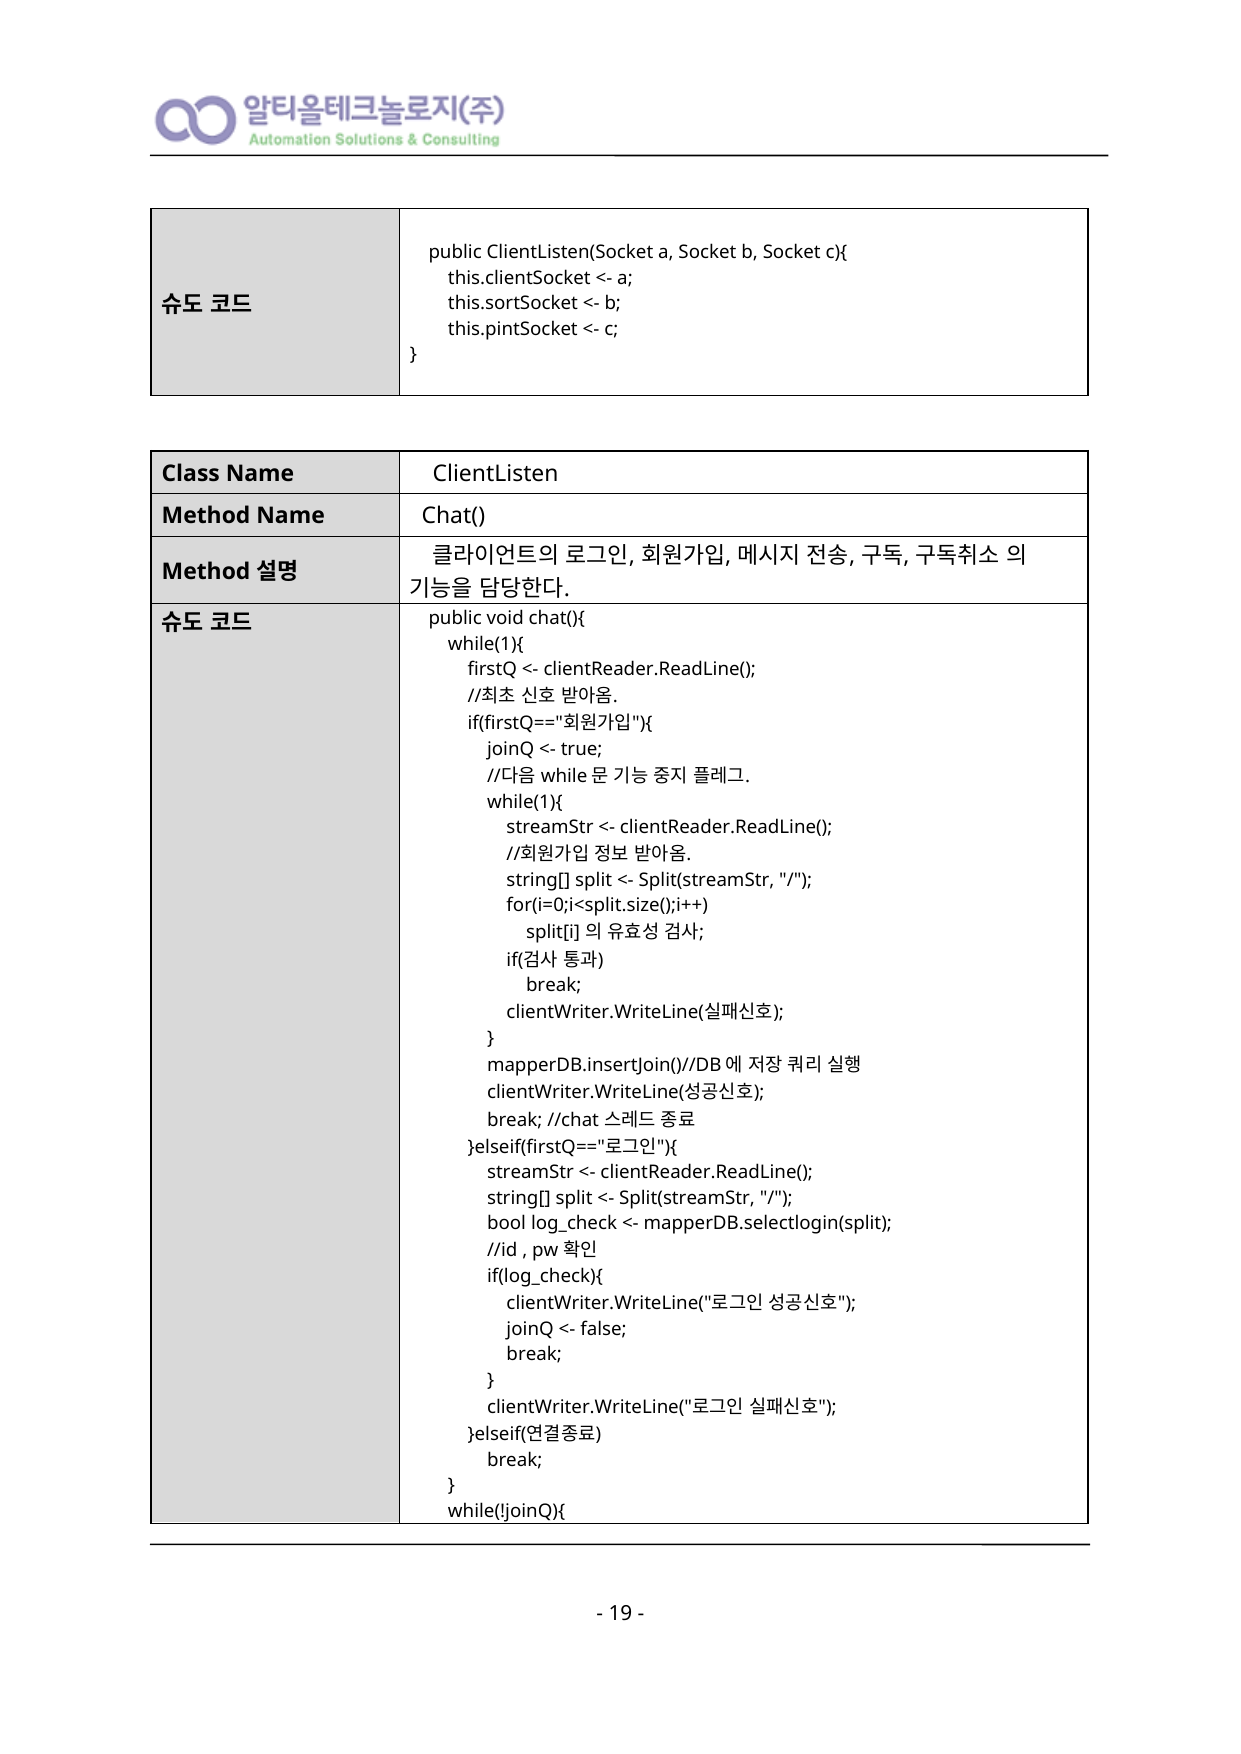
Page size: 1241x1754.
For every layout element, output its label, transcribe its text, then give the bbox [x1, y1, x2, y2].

picture [150, 88, 510, 152]
table_cell 클라이언트의 로그인, 회원가입, 메시지 전송, 구독, 구독취소 의 기능을 담당한다. [400, 537, 1087, 603]
table_cell 슈도 코드 [152, 604, 399, 1522]
table_header ClientListen [400, 452, 1087, 493]
table_cell public ClientListen(Socket a, Socket b, Socket c){ this.clientSocket <- a; this.sortSocket <- b; this.pintSocket <- c; } [400, 209, 1087, 395]
table_cell Method 설명 [152, 537, 399, 603]
table_cell 슈도 코드 [152, 209, 399, 395]
table_cell Method Name [152, 494, 399, 536]
table_cell Chat() [400, 494, 1087, 536]
table_header Class Name [152, 452, 399, 493]
